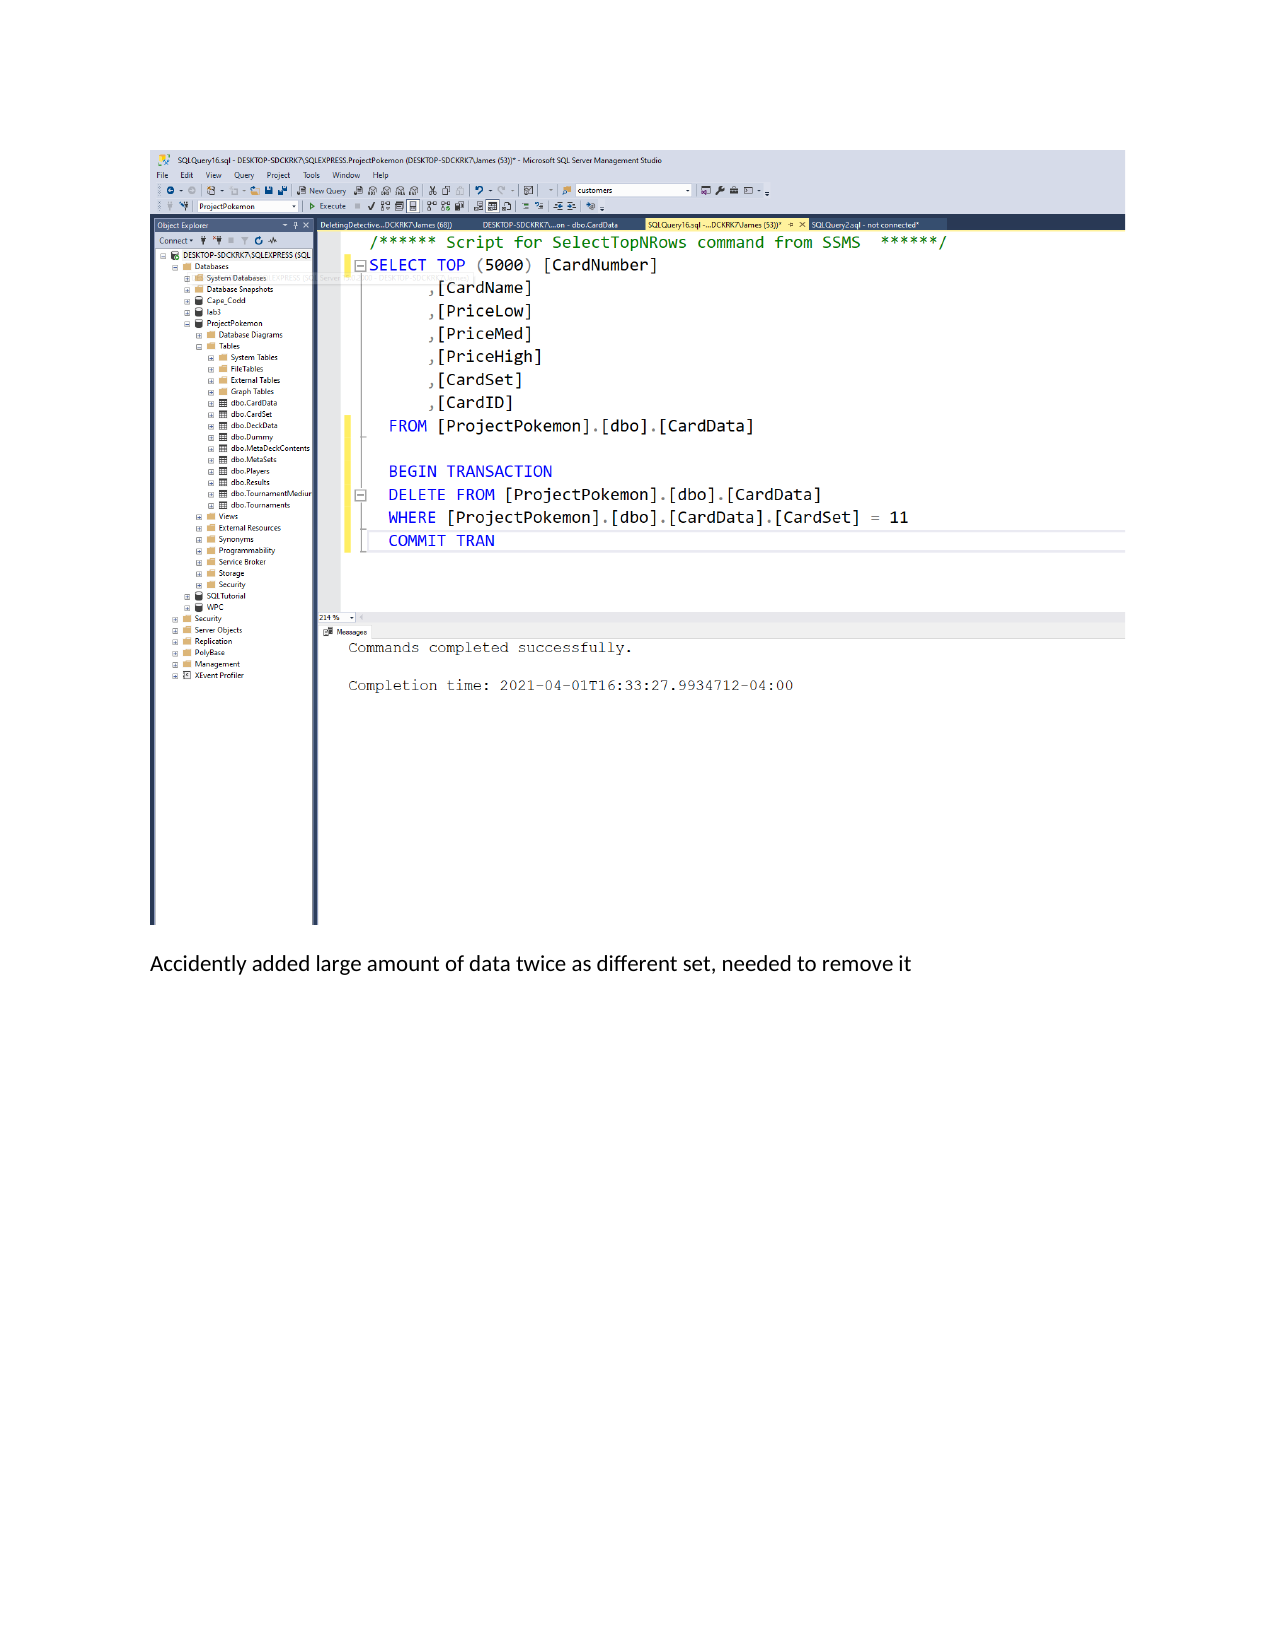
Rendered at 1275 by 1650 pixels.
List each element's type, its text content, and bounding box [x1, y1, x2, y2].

text Accidently added large amount of data twice as different set, needed to remove it [150, 949, 1125, 977]
picture [150, 150, 1125, 925]
